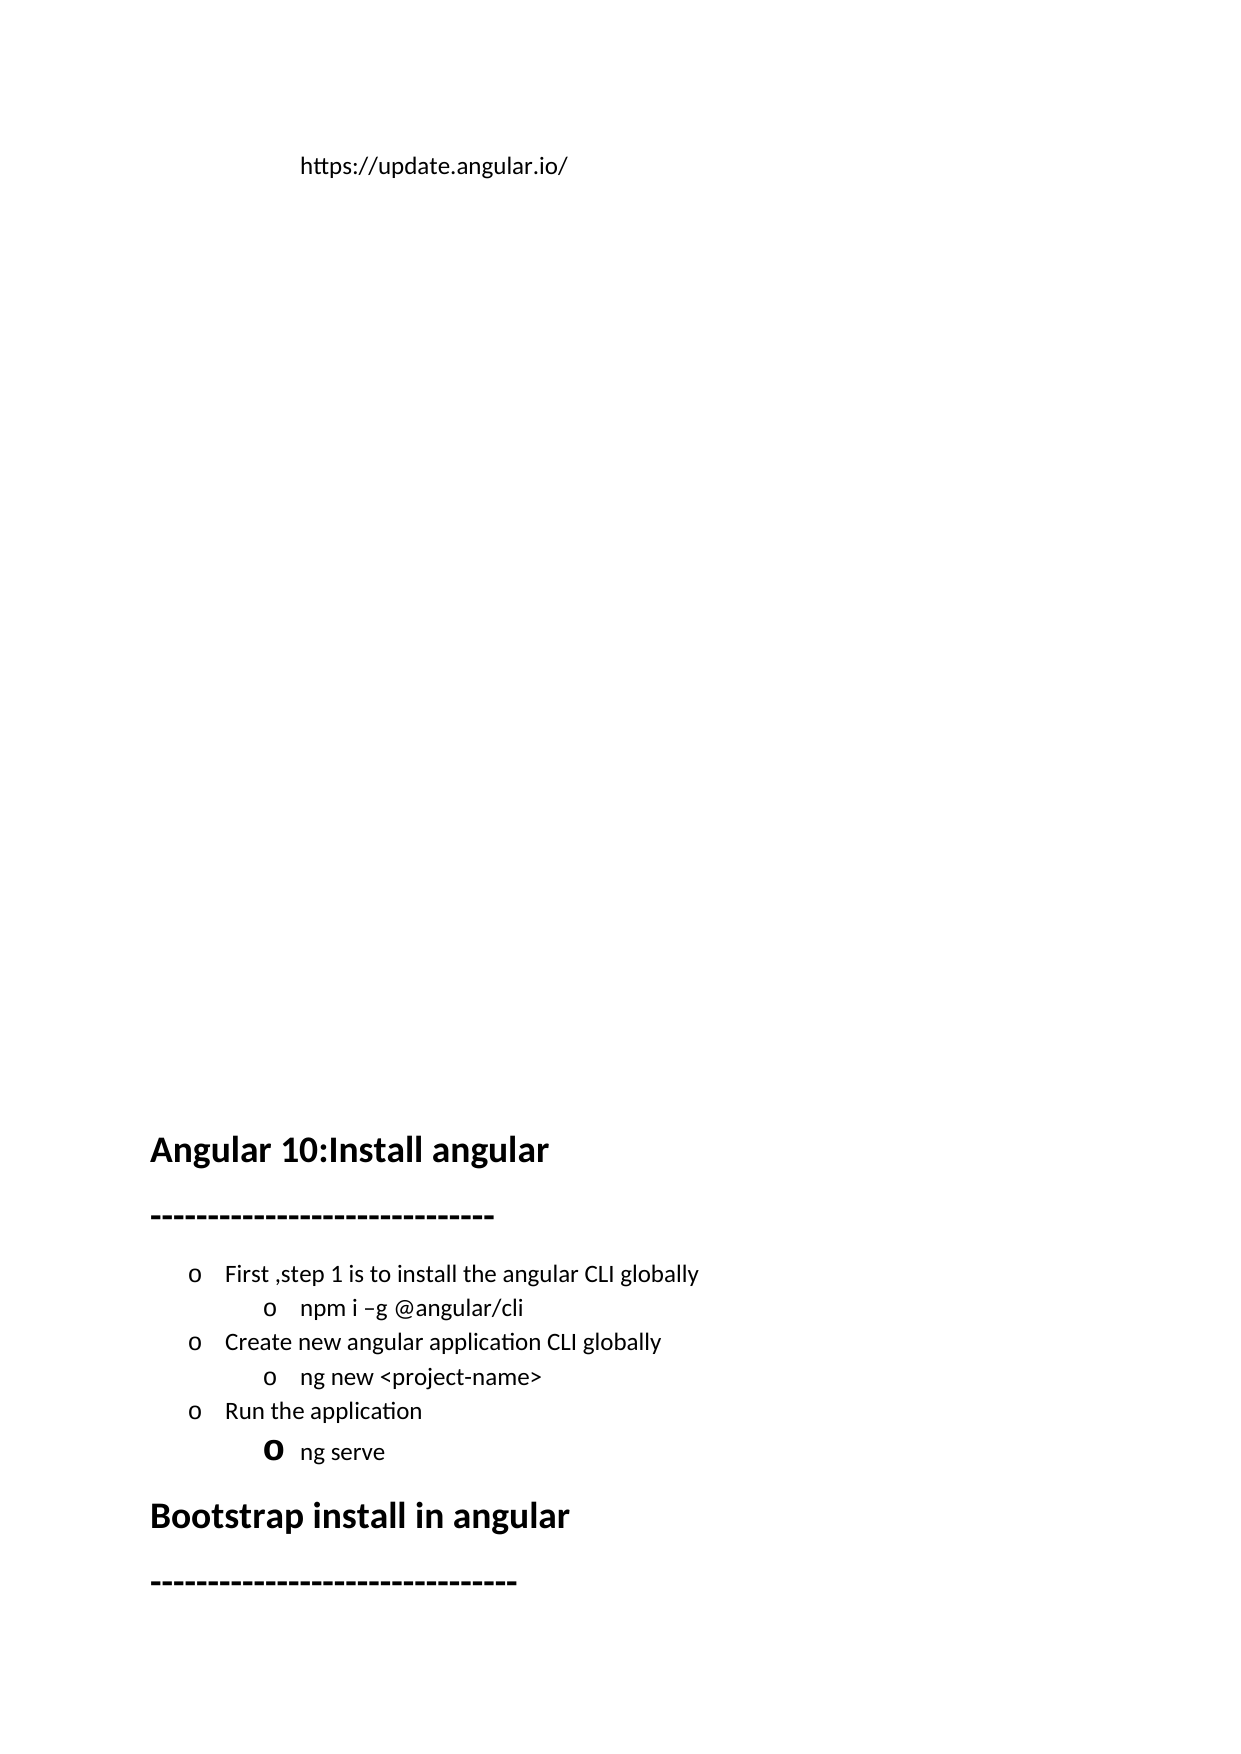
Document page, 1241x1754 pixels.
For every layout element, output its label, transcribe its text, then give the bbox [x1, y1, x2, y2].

list Create new angular application CLI globally [187, 1326, 1090, 1358]
list Run the application [187, 1395, 1090, 1427]
text https://update.angular.io/ [225, 150, 1090, 181]
text Angular 10:Install angular [150, 1126, 1090, 1171]
list ng new <project-name> [262, 1361, 1090, 1392]
text ------------------------------ [150, 1192, 1090, 1238]
list First ,step 1 is to install the angular CLI globally [187, 1258, 1090, 1290]
text Bootstrap install in angular [150, 1492, 1090, 1538]
list ng serve [262, 1429, 1090, 1472]
list npm i –g @angular/cli [262, 1292, 1090, 1324]
text -------------------------------- [150, 1558, 1090, 1604]
